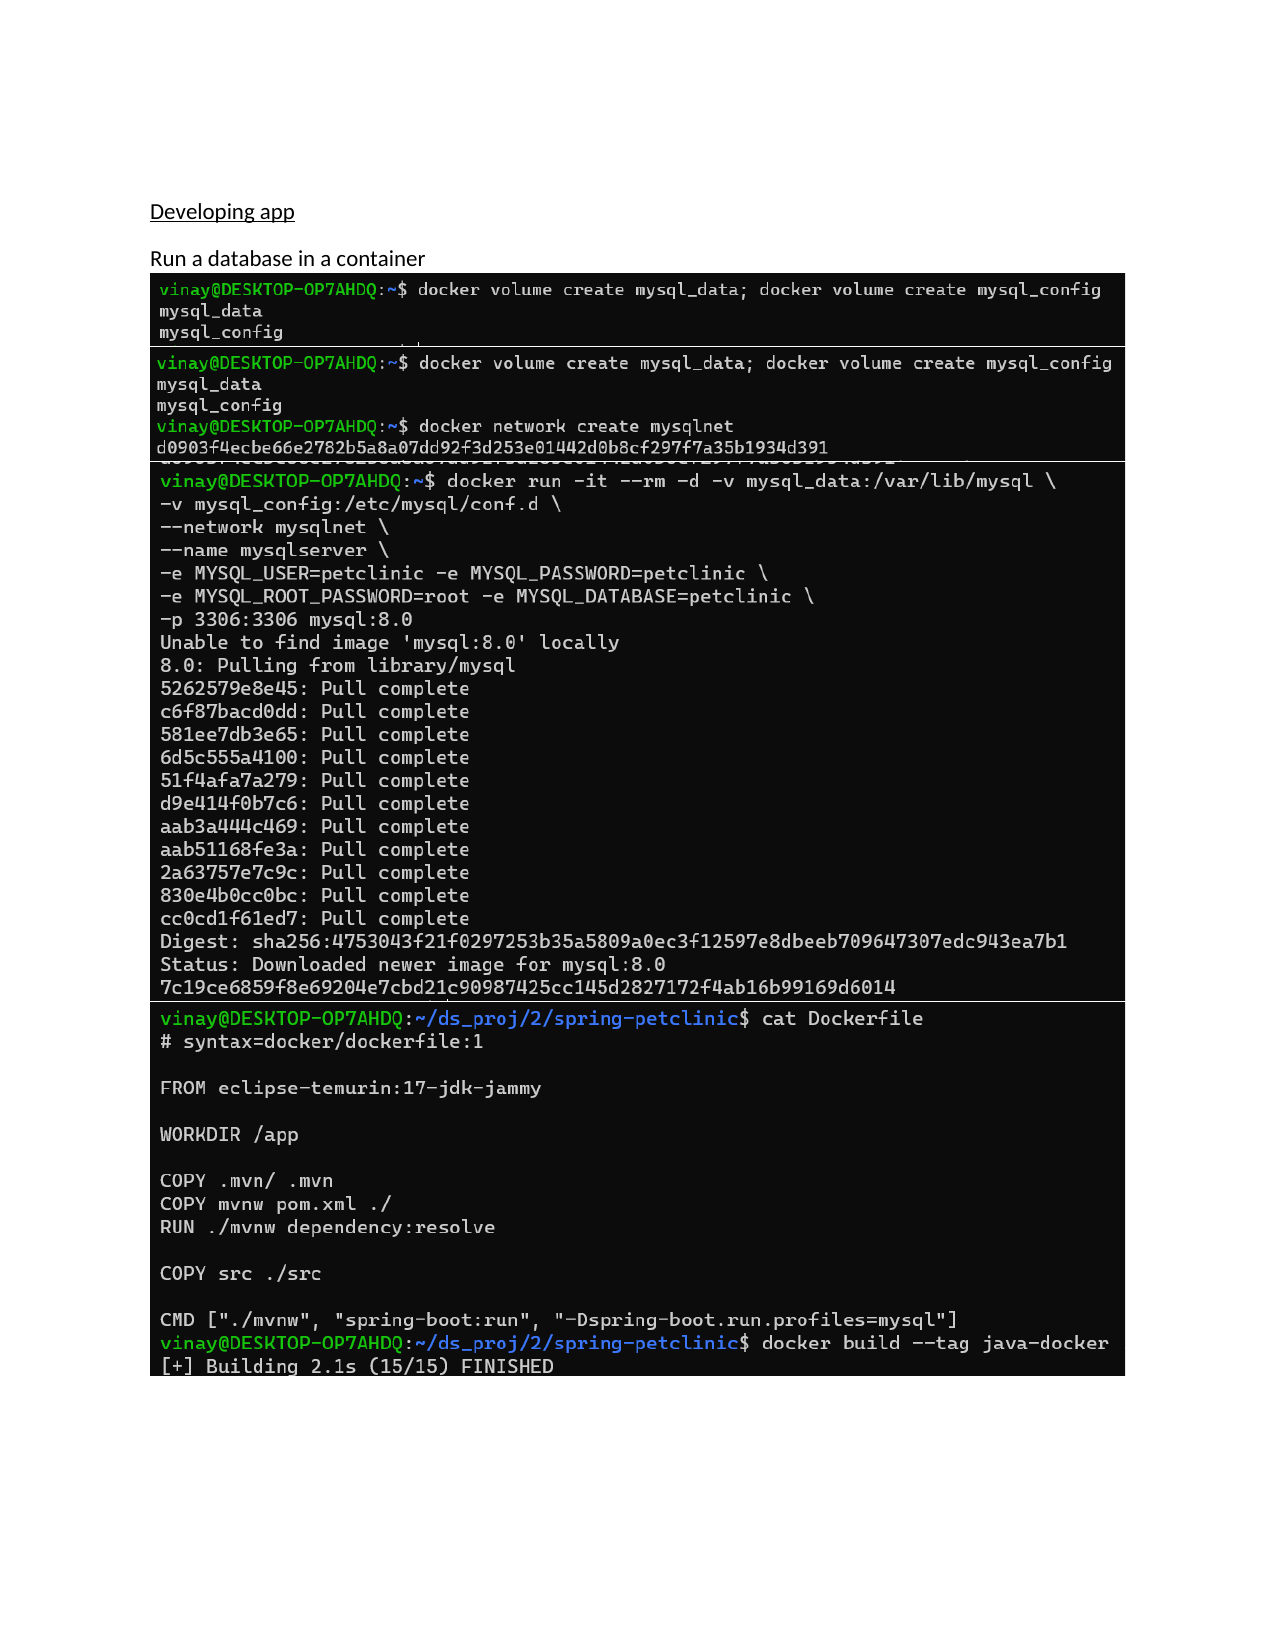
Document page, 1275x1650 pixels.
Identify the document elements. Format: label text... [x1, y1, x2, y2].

picture [150, 273, 1125, 346]
text Run a database in a container [150, 244, 1125, 273]
picture [150, 1002, 1125, 1376]
picture [150, 347, 1125, 461]
picture [150, 462, 1125, 1001]
text Developing app [150, 197, 1125, 225]
